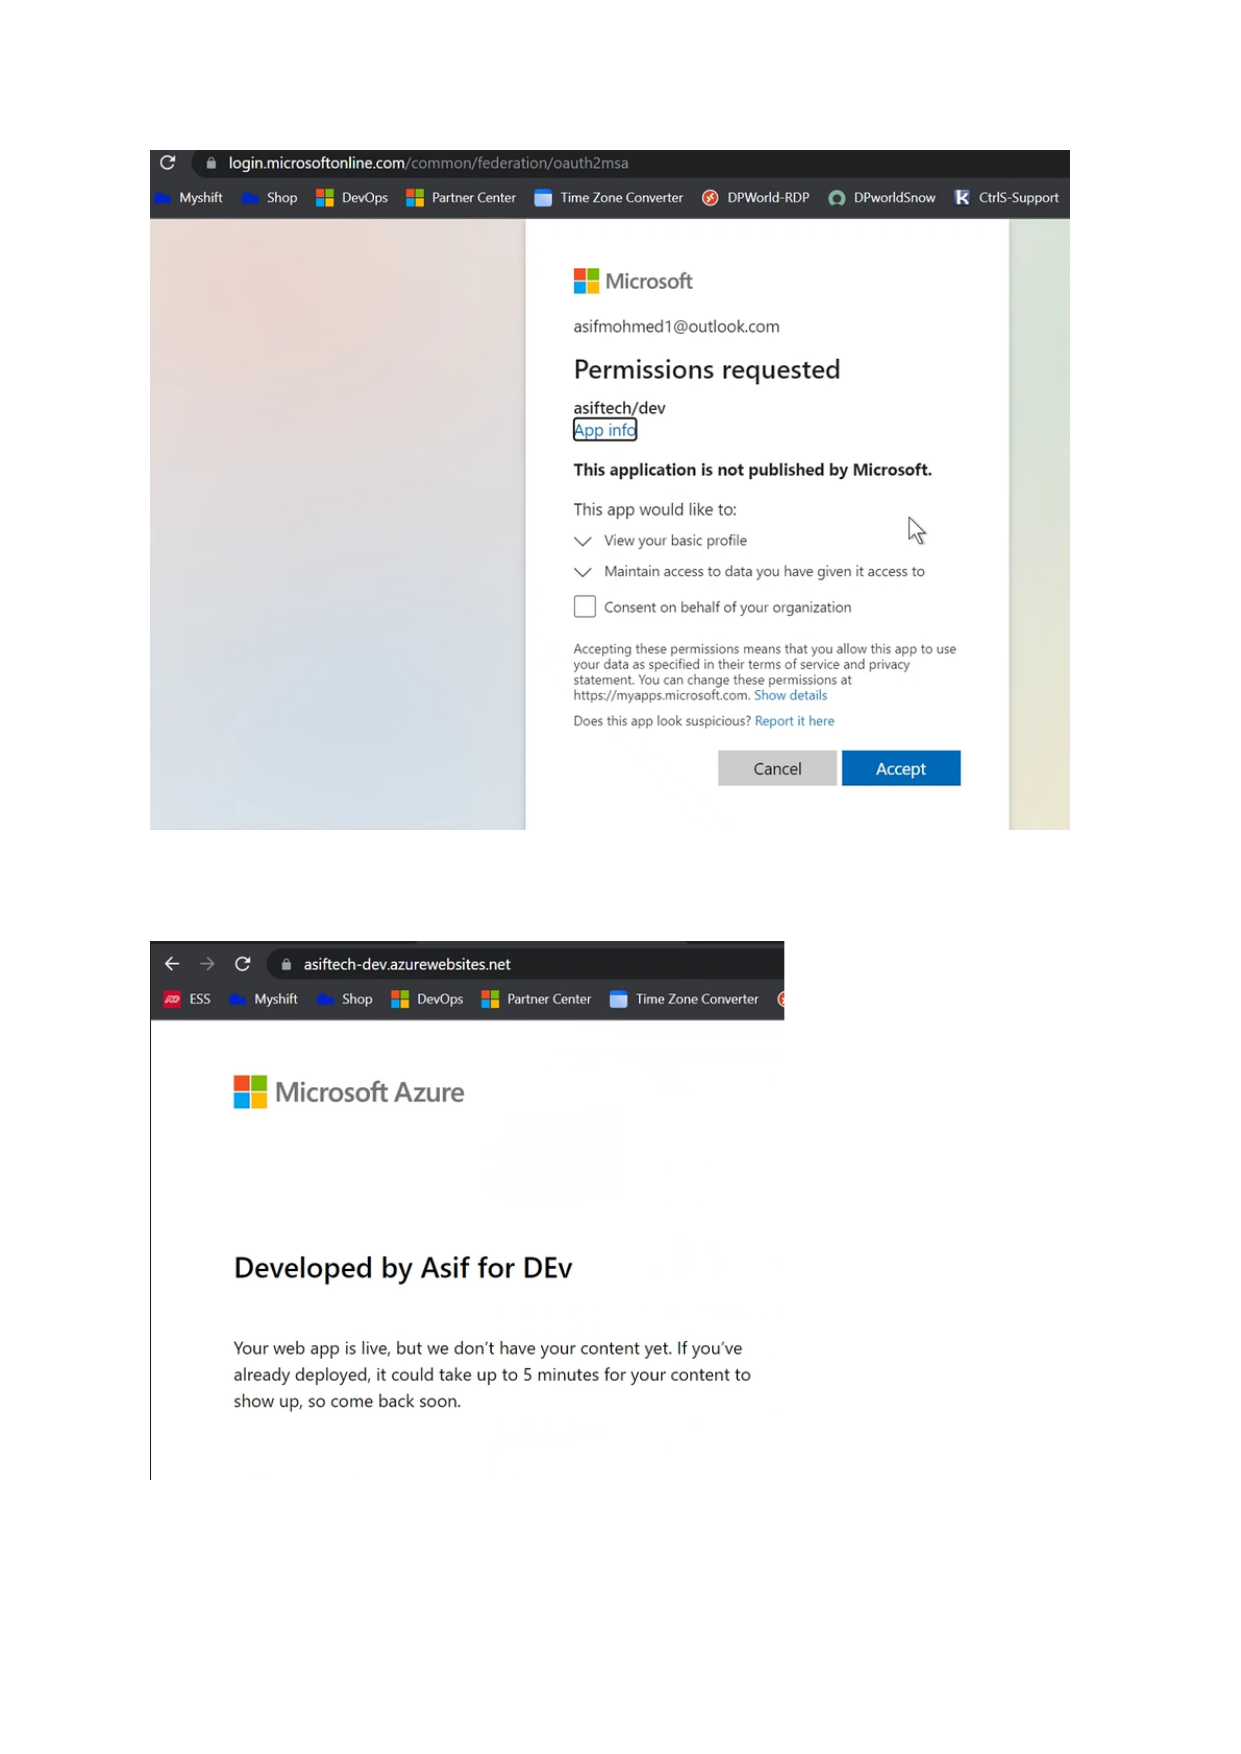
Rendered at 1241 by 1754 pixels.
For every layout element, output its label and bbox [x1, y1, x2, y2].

picture [150, 941, 785, 1480]
picture [150, 150, 1070, 830]
